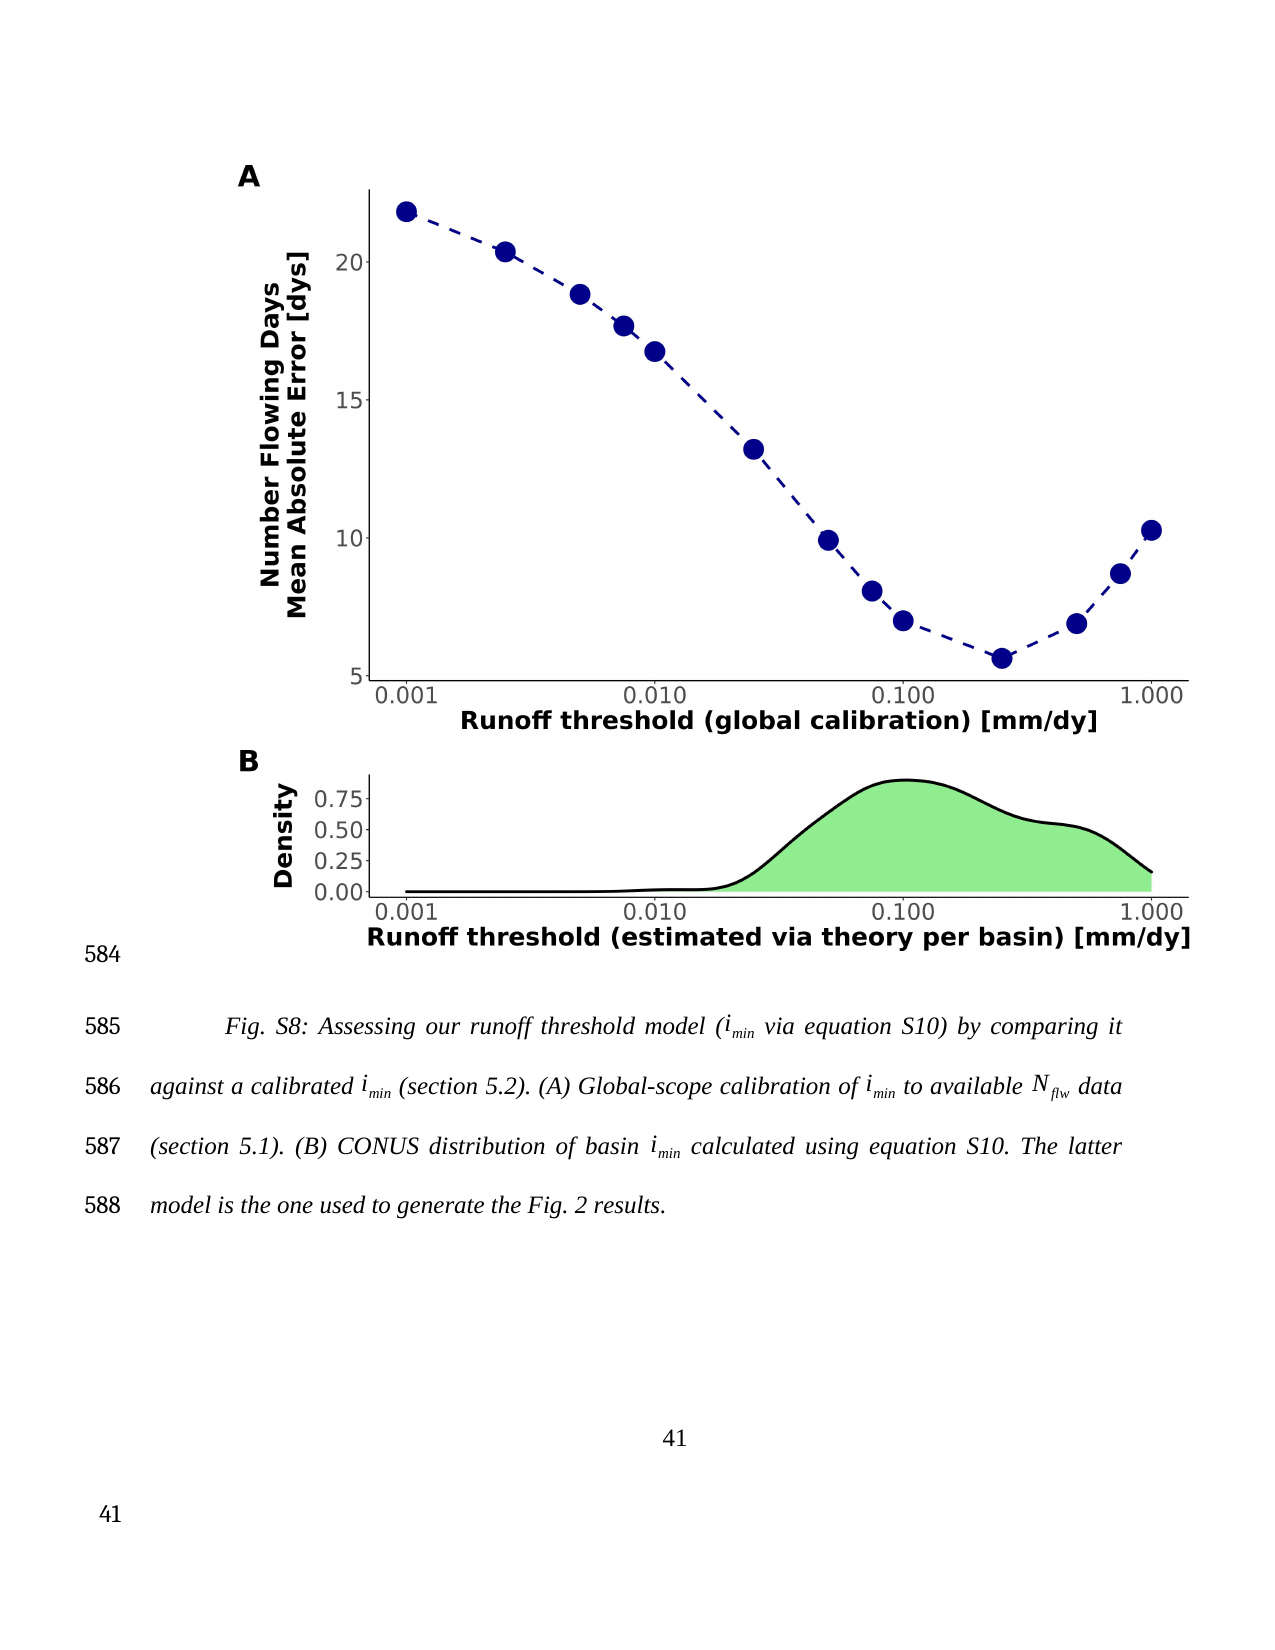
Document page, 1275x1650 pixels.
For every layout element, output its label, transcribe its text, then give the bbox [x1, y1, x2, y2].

text Fig. S8: Assessing our runoff threshold model ( via equation S10) by comparing it against a calibrated (section 5.2). (A) Global-scope calibration of to available data (section 5.1). (B) CONUS distribution of basin calculated using equation S10. The latter model is the one used to generate the Fig. 2 results. [150, 1010, 1125, 1219]
picture [225, 150, 1200, 963]
